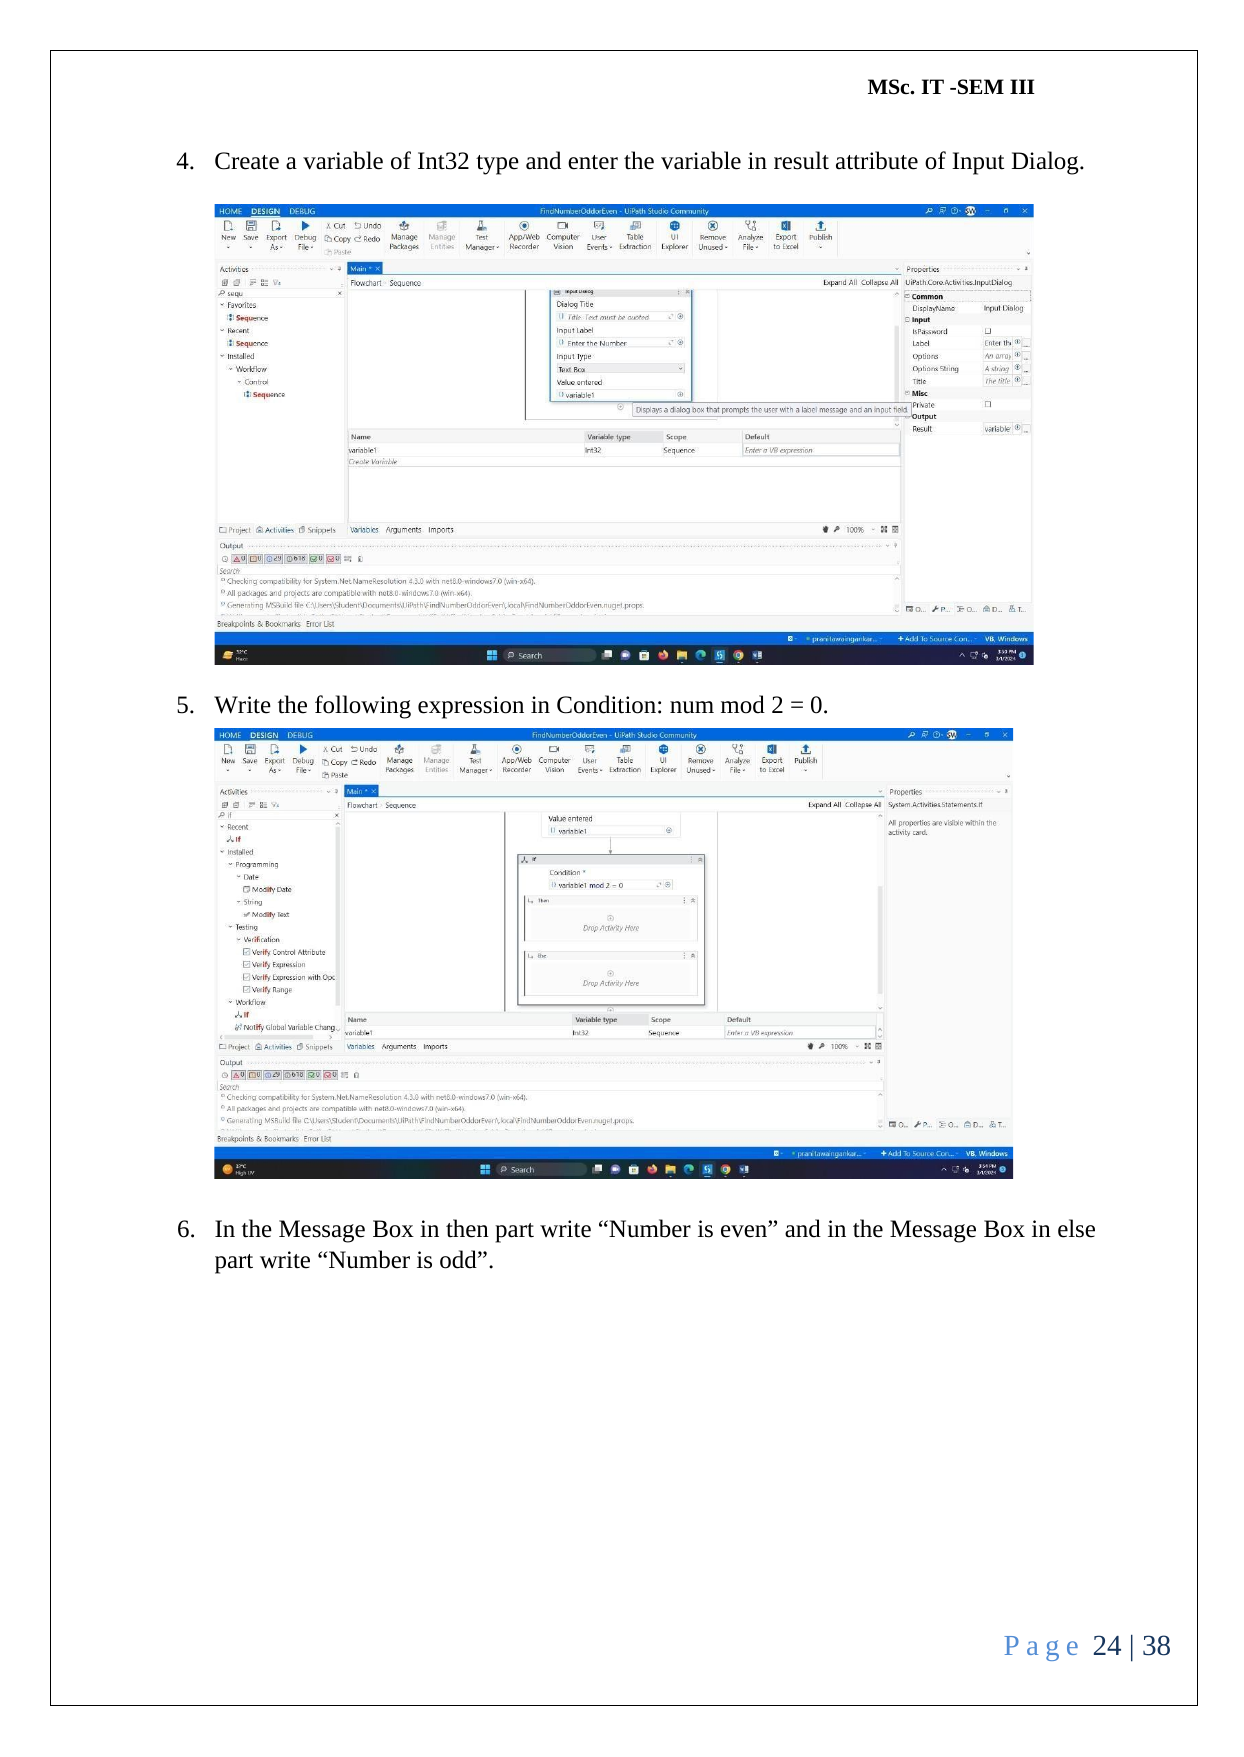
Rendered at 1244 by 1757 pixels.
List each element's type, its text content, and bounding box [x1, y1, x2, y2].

picture [214, 728, 1014, 1179]
list In the Message Box in then part write “Number is even” and in the Message Box in else part write “Number is odd”. [177, 1214, 1134, 1274]
list Write the following expression in Condition: num mod 2 = 0. [176, 690, 1197, 718]
list Create a variable of Int32 type and enter the variable in result attribute of Input Dialog. [176, 146, 1197, 175]
picture [214, 204, 1034, 665]
